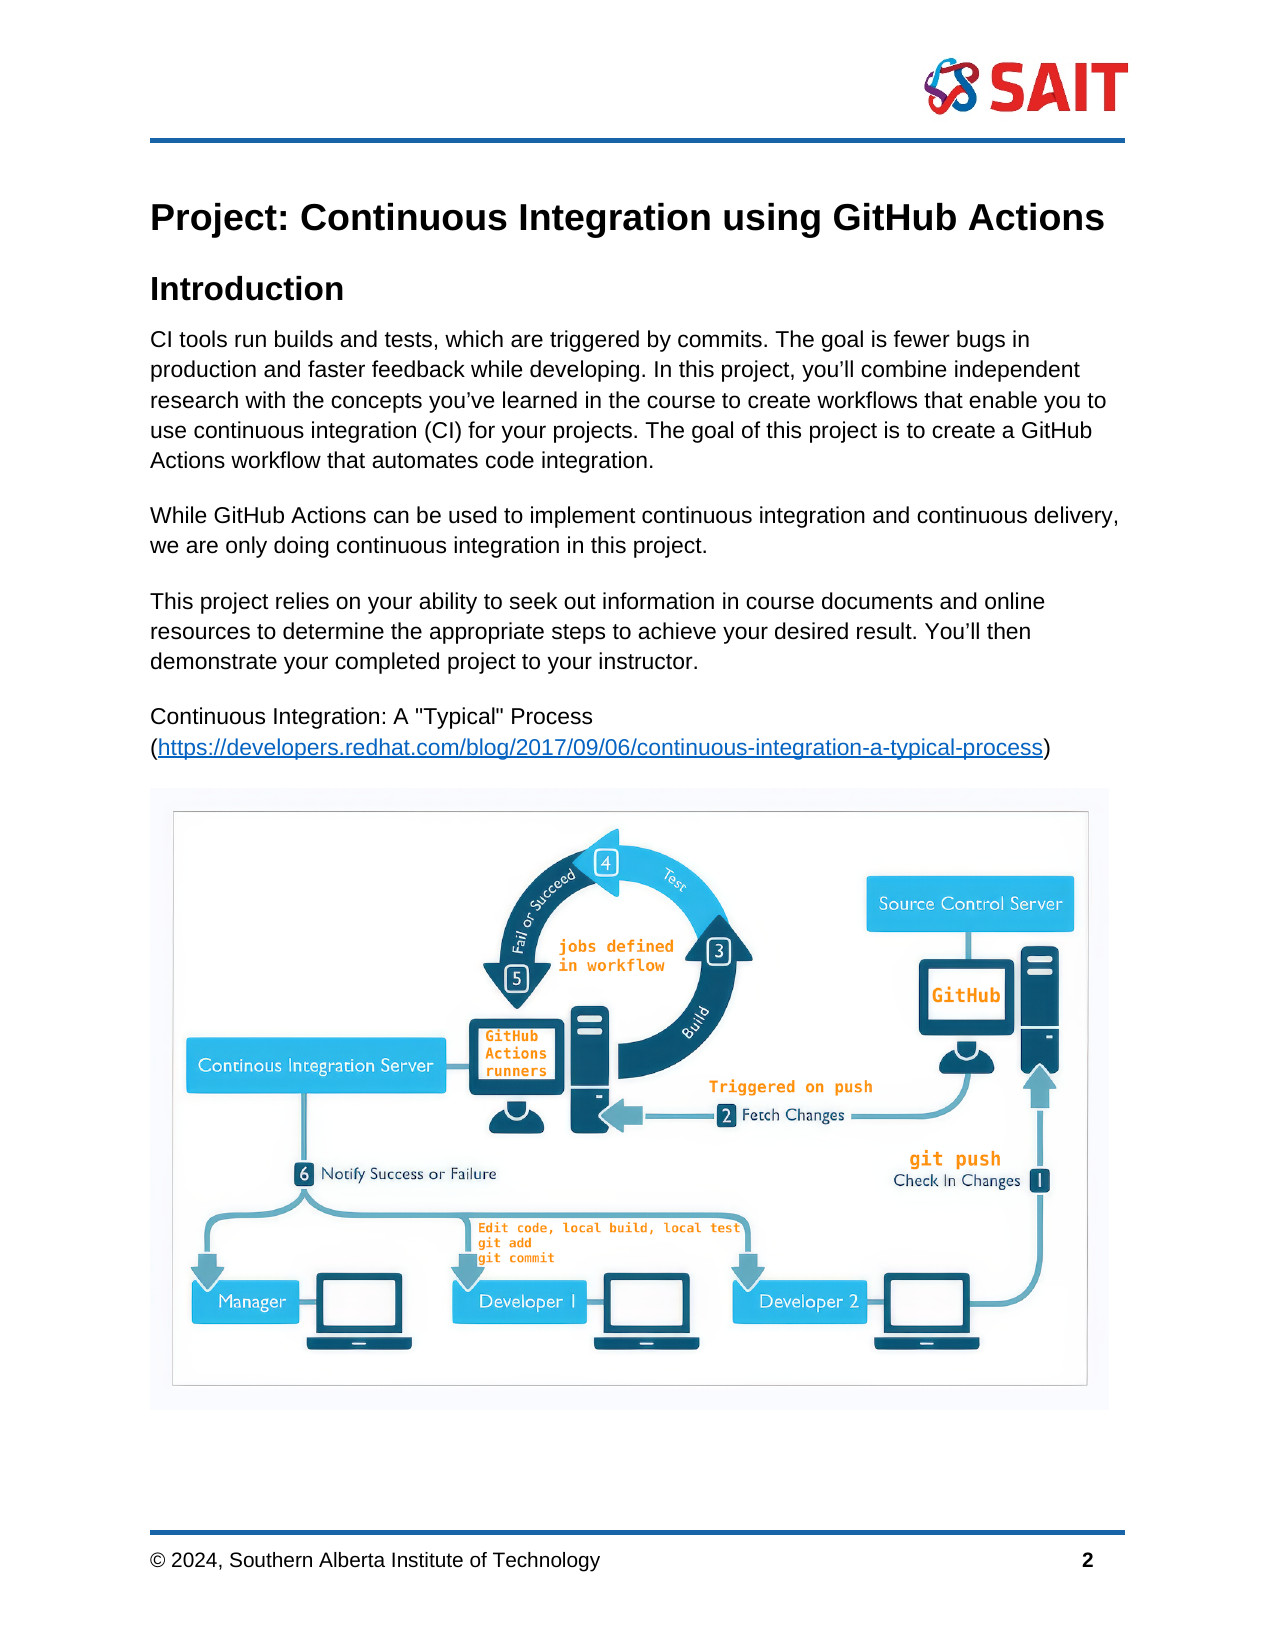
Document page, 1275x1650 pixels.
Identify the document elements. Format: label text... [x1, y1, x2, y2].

text While GitHub Actions can be used to implement continuous integration and continuous delivery, we are only doing continuous integration in this project. [150, 502, 1125, 559]
picture [150, 788, 1109, 1410]
text Continuous Integration: A "Typical" Process (https://developers.redhat.com/blog/2017/09/06/continuous-integration-a-typical-process) [150, 703, 1125, 760]
subtitle Introduction [150, 269, 1125, 308]
picture [900, 34, 1152, 138]
text This project relies on your ability to seek out information in course documents and online resources to determine the appropriate steps to achieve your desired result. You’ll then demonstrate your completed project to your instructor. [150, 588, 1125, 674]
text CI tools run builds and tests, which are triggered by commits. The goal is fewer bugs in production and faster feedback while developing. In this project, you’ll combine independent research with the concepts you’ve learned in the course to create workflows that enable you to use continuous integration (CI) for your projects. The goal of this project is to create a GitHub Actions workflow that automates code integration. [150, 326, 1125, 473]
subtitle Project: Continuous Integration using GitHub Actions [150, 195, 1125, 238]
